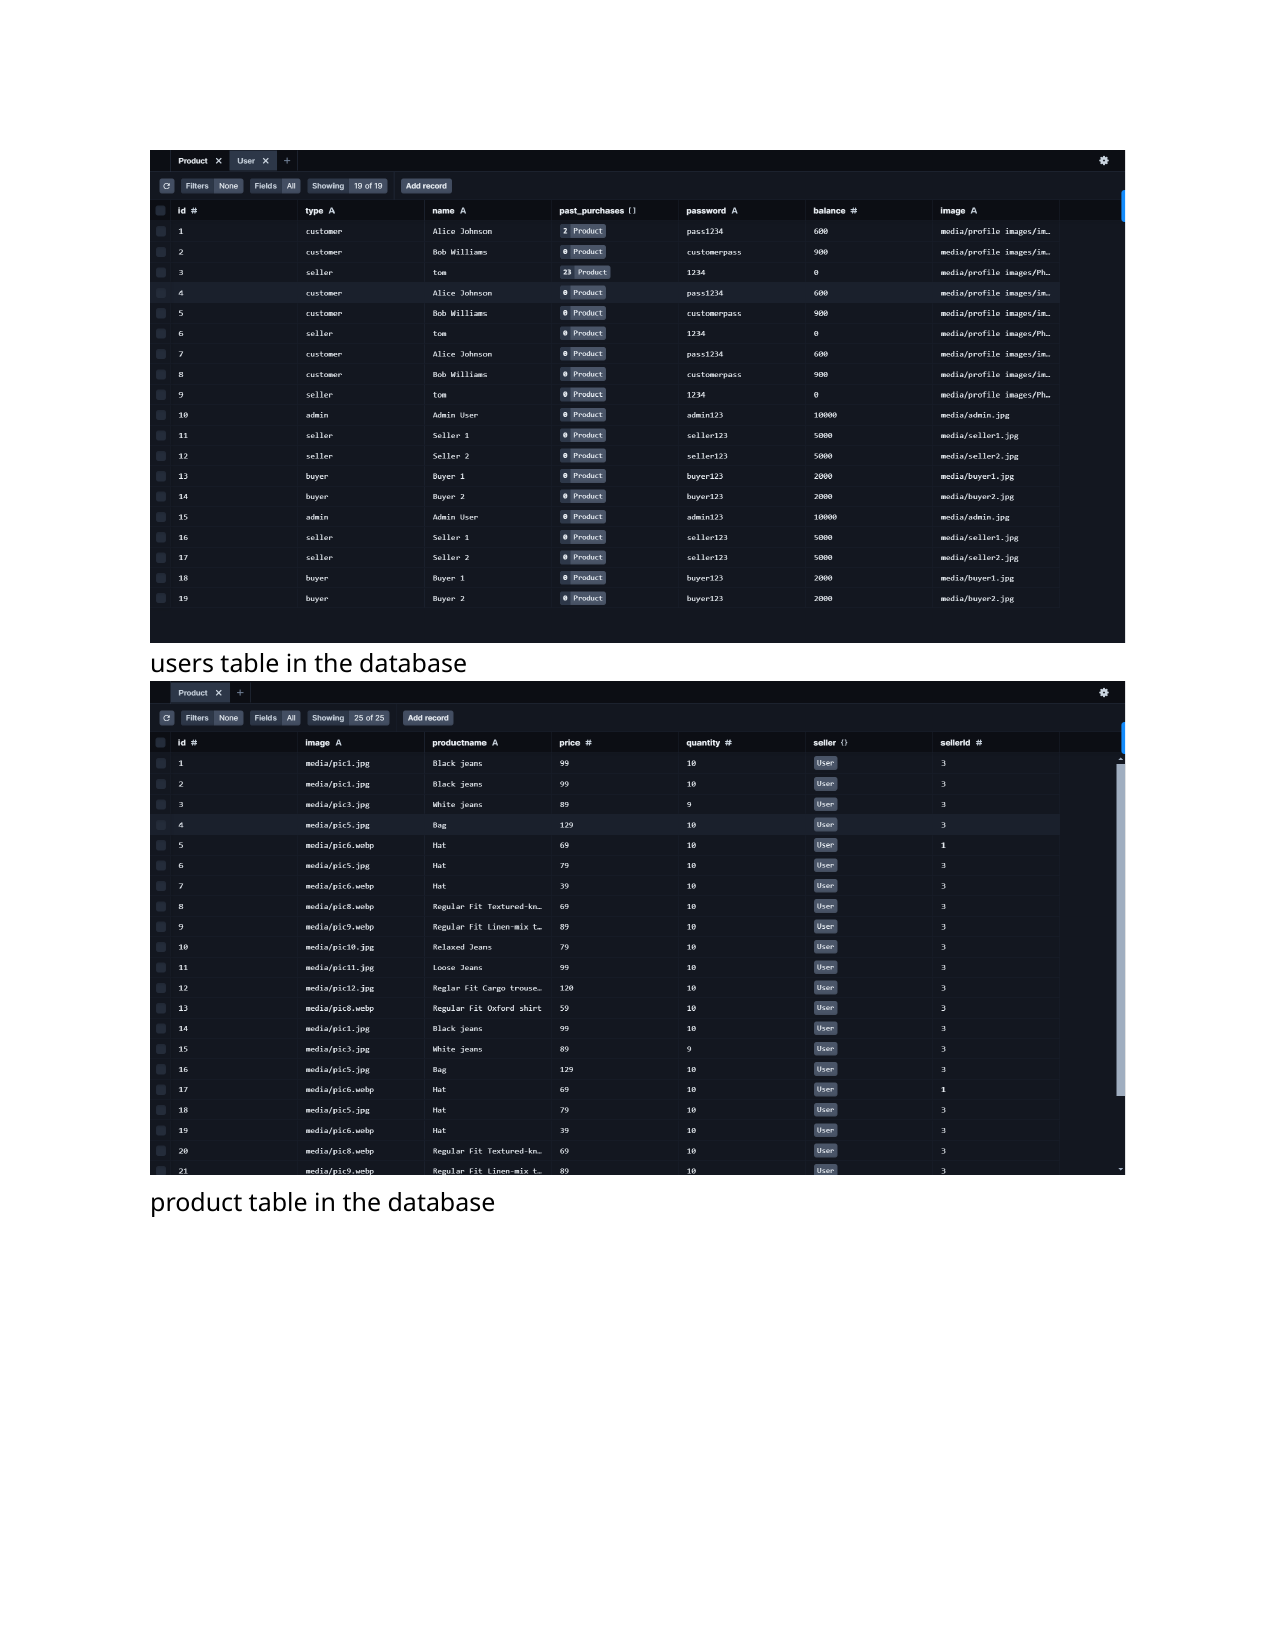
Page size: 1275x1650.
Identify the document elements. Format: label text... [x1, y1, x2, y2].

picture [150, 681, 1125, 1175]
text users table in the database product table in the database [150, 643, 1125, 681]
picture [150, 150, 1125, 643]
text users table in the database product table in the database [150, 1175, 1125, 1218]
